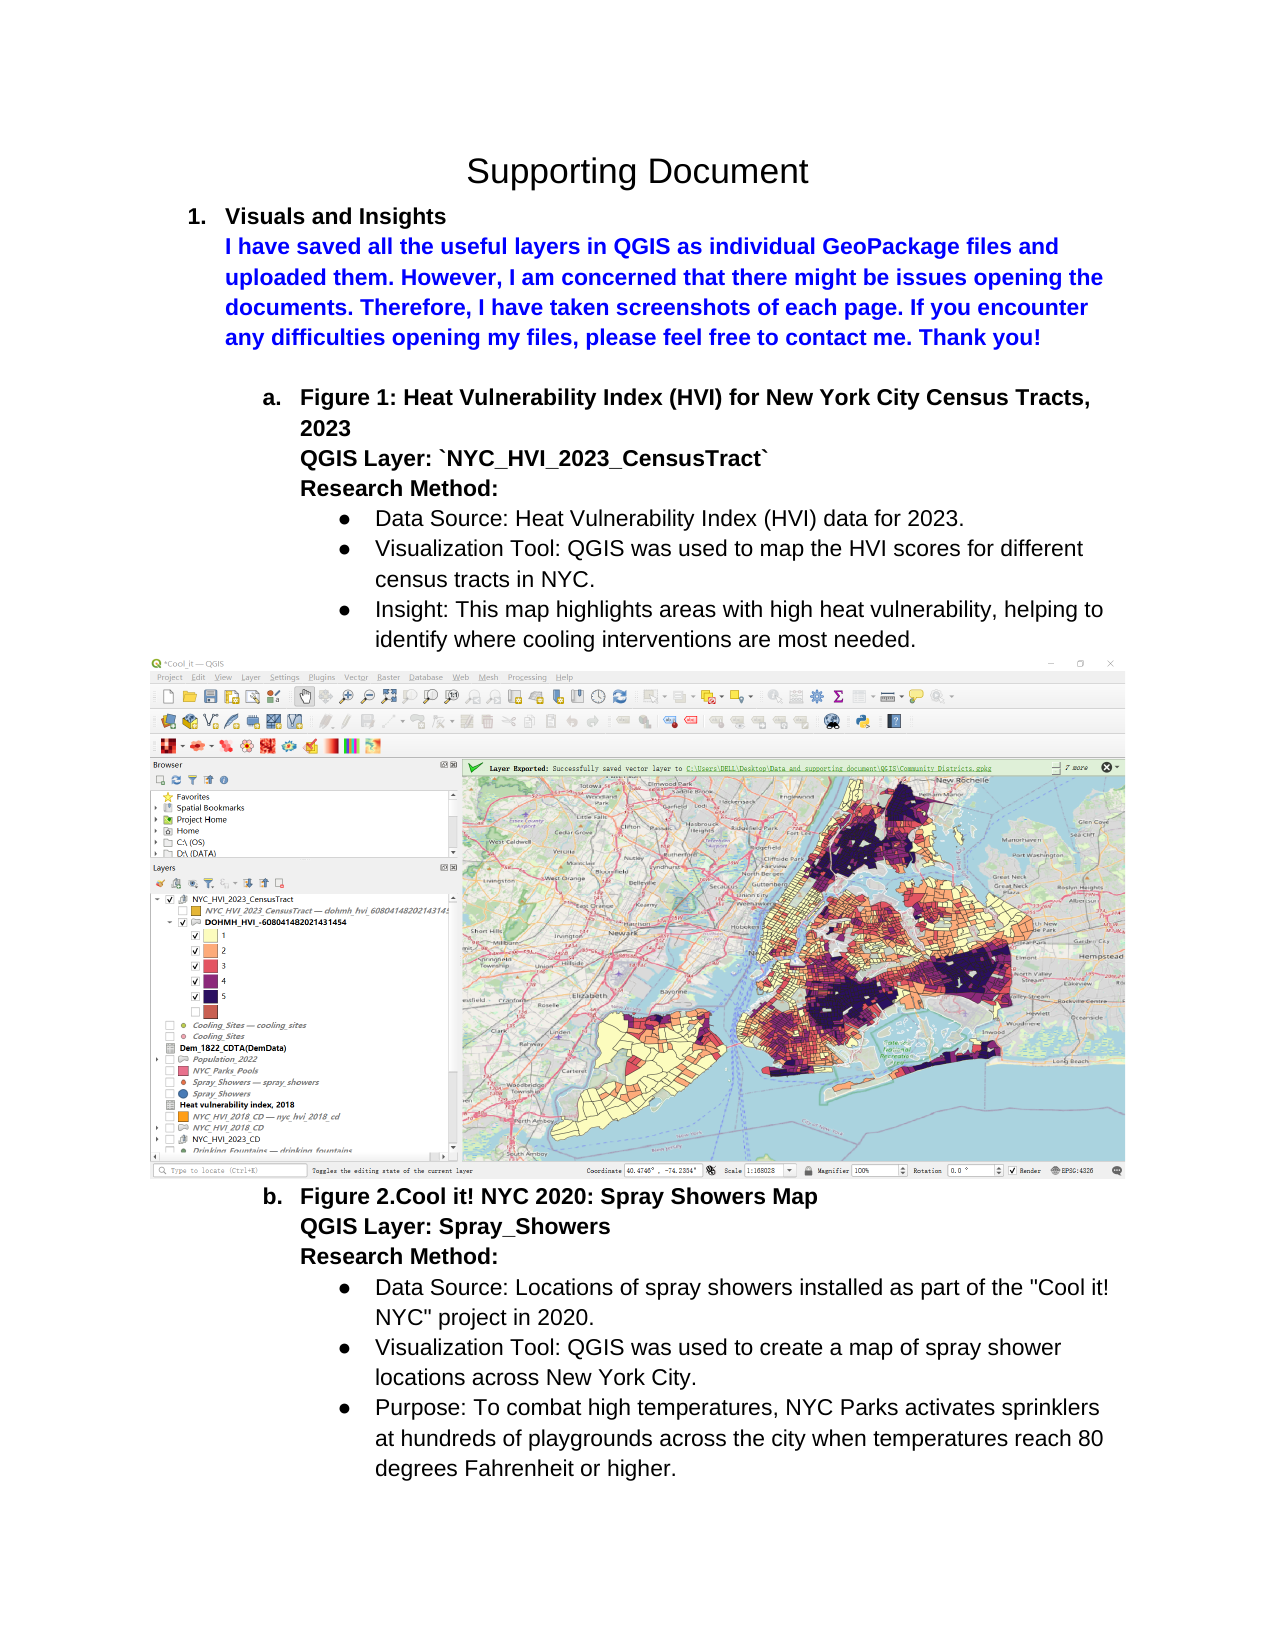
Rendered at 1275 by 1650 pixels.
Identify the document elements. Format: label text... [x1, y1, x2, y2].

list Figure 1: Heat Vulnerability Index (HVI) for New York City Census Tracts, 2023 [262, 384, 1125, 441]
list Data Source: Heat Vulnerability Index (HVI) data for 2023. [337, 505, 1125, 531]
list Data Source: Locations of spray showers installed as part of the "Cool it! NYC" project in 2020. [337, 1273, 1125, 1330]
list Visualization Tool: QGIS was used to map the HVI scores for different census tracts in NYC. [337, 535, 1125, 592]
list Visuals and Insights [187, 203, 1125, 229]
picture [150, 656, 1125, 1179]
list Insight: This map highlights areas with high heat vulnerability, helping to identify where cooling interventions are most needed. [337, 596, 1125, 652]
list Purpose: To combat high temperatures, NYC Parks activates sprinklers at hundreds of playgrounds across the city when temperatures reach 80 degrees Fahrenheit or higher. [337, 1394, 1125, 1481]
list Visualization Tool: QGIS was used to create a map of spray shower locations across New York City. [337, 1334, 1125, 1391]
text Research Method: [300, 475, 1125, 501]
list Figure 2.Cool it! NYC 2020: Spray Showers Map [262, 1183, 1125, 1209]
title Supporting Document [150, 150, 1125, 191]
text I have saved all the useful layers in QGIS as individual GeoPackage files and uploaded them. However, I am concerned that there might be issues opening the documents. Therefore, I have taken screenshots of each page. If you encounter any difficulties opening my files, please feel free to contact me. Thank you! [225, 233, 1125, 350]
text QGIS Layer: Spray_Showers [300, 1213, 1125, 1239]
text Research Method: [300, 1243, 1125, 1270]
text QGIS Layer: `NYC_HVI_2023_CensusTract` [300, 445, 1125, 471]
